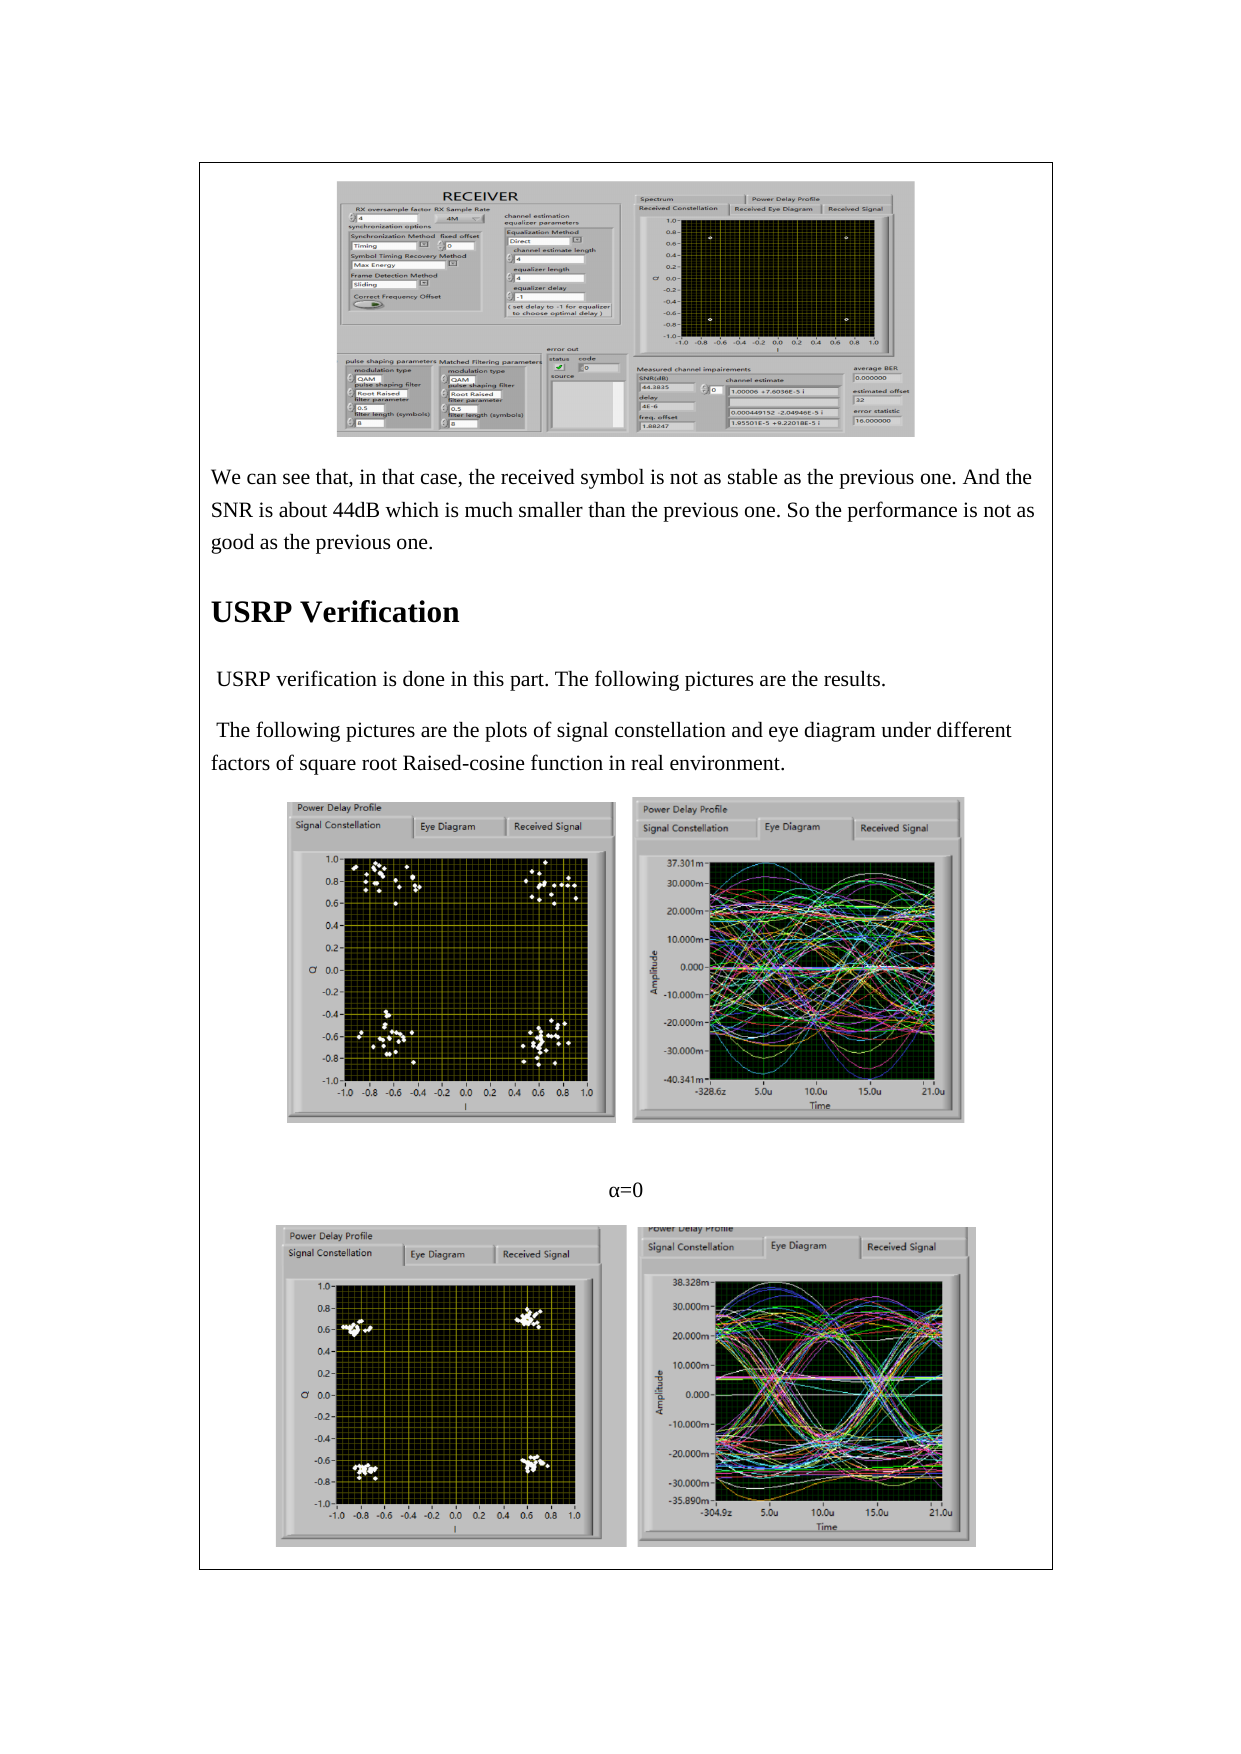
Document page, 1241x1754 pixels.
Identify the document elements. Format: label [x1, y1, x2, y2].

picture [287, 802, 616, 1123]
picture [336, 181, 915, 437]
picture [632, 797, 965, 1123]
table_cell [200, 163, 1052, 1569]
picture [637, 1227, 976, 1547]
picture [275, 1225, 627, 1547]
